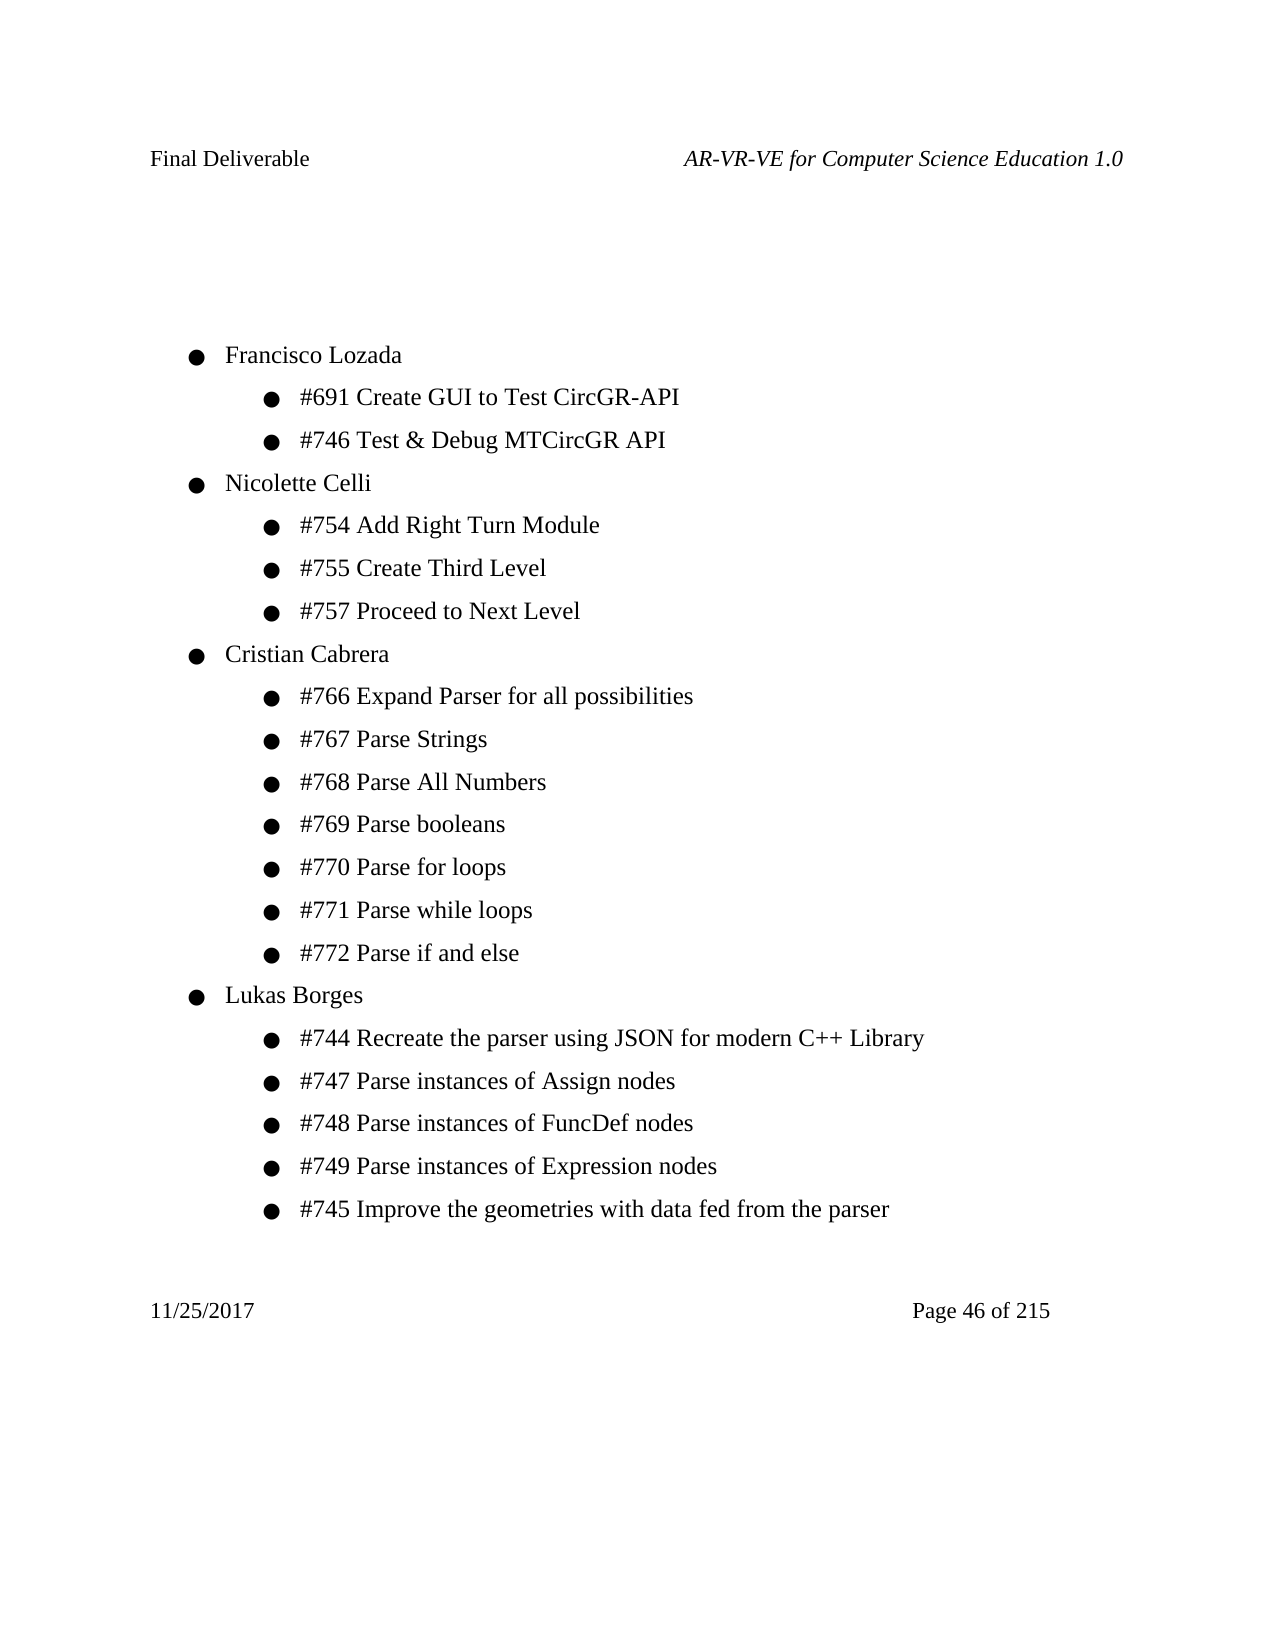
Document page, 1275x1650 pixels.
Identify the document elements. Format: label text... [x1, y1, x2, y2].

list #772 Parse if and else [262, 930, 1125, 973]
list #769 Parse booleans [262, 802, 1125, 845]
list #754 Add Right Turn Module [262, 503, 1125, 546]
list #747 Parse instances of Assign nodes [262, 1058, 1125, 1101]
list Francisco Lozada [187, 332, 1125, 375]
list #768 Parse All Numbers [262, 759, 1125, 802]
list #749 Parse instances of Expression nodes [262, 1144, 1125, 1186]
list Cristian Cabrera [187, 631, 1125, 674]
list #691 Create GUI to Test CircGR-API [262, 375, 1125, 418]
list #745 Improve the geometries with data fed from the parser [262, 1186, 1125, 1229]
list #744 Recreate the parser using JSON for modern C++ Library [262, 1016, 1125, 1058]
list #766 Expand Parser for all possibilities [262, 674, 1125, 717]
list Nicolette Celli [187, 460, 1125, 503]
list Lukas Borges [187, 973, 1125, 1016]
list #767 Parse Strings [262, 717, 1125, 759]
list #771 Parse while loops [262, 887, 1125, 930]
list #757 Proceed to Next Level [262, 588, 1125, 631]
list #748 Parse instances of FuncDef nodes [262, 1101, 1125, 1144]
list #770 Parse for loops [262, 845, 1125, 887]
list #746 Test & Debug MTCircGR API [262, 418, 1125, 460]
list #755 Create Third Level [262, 546, 1125, 588]
